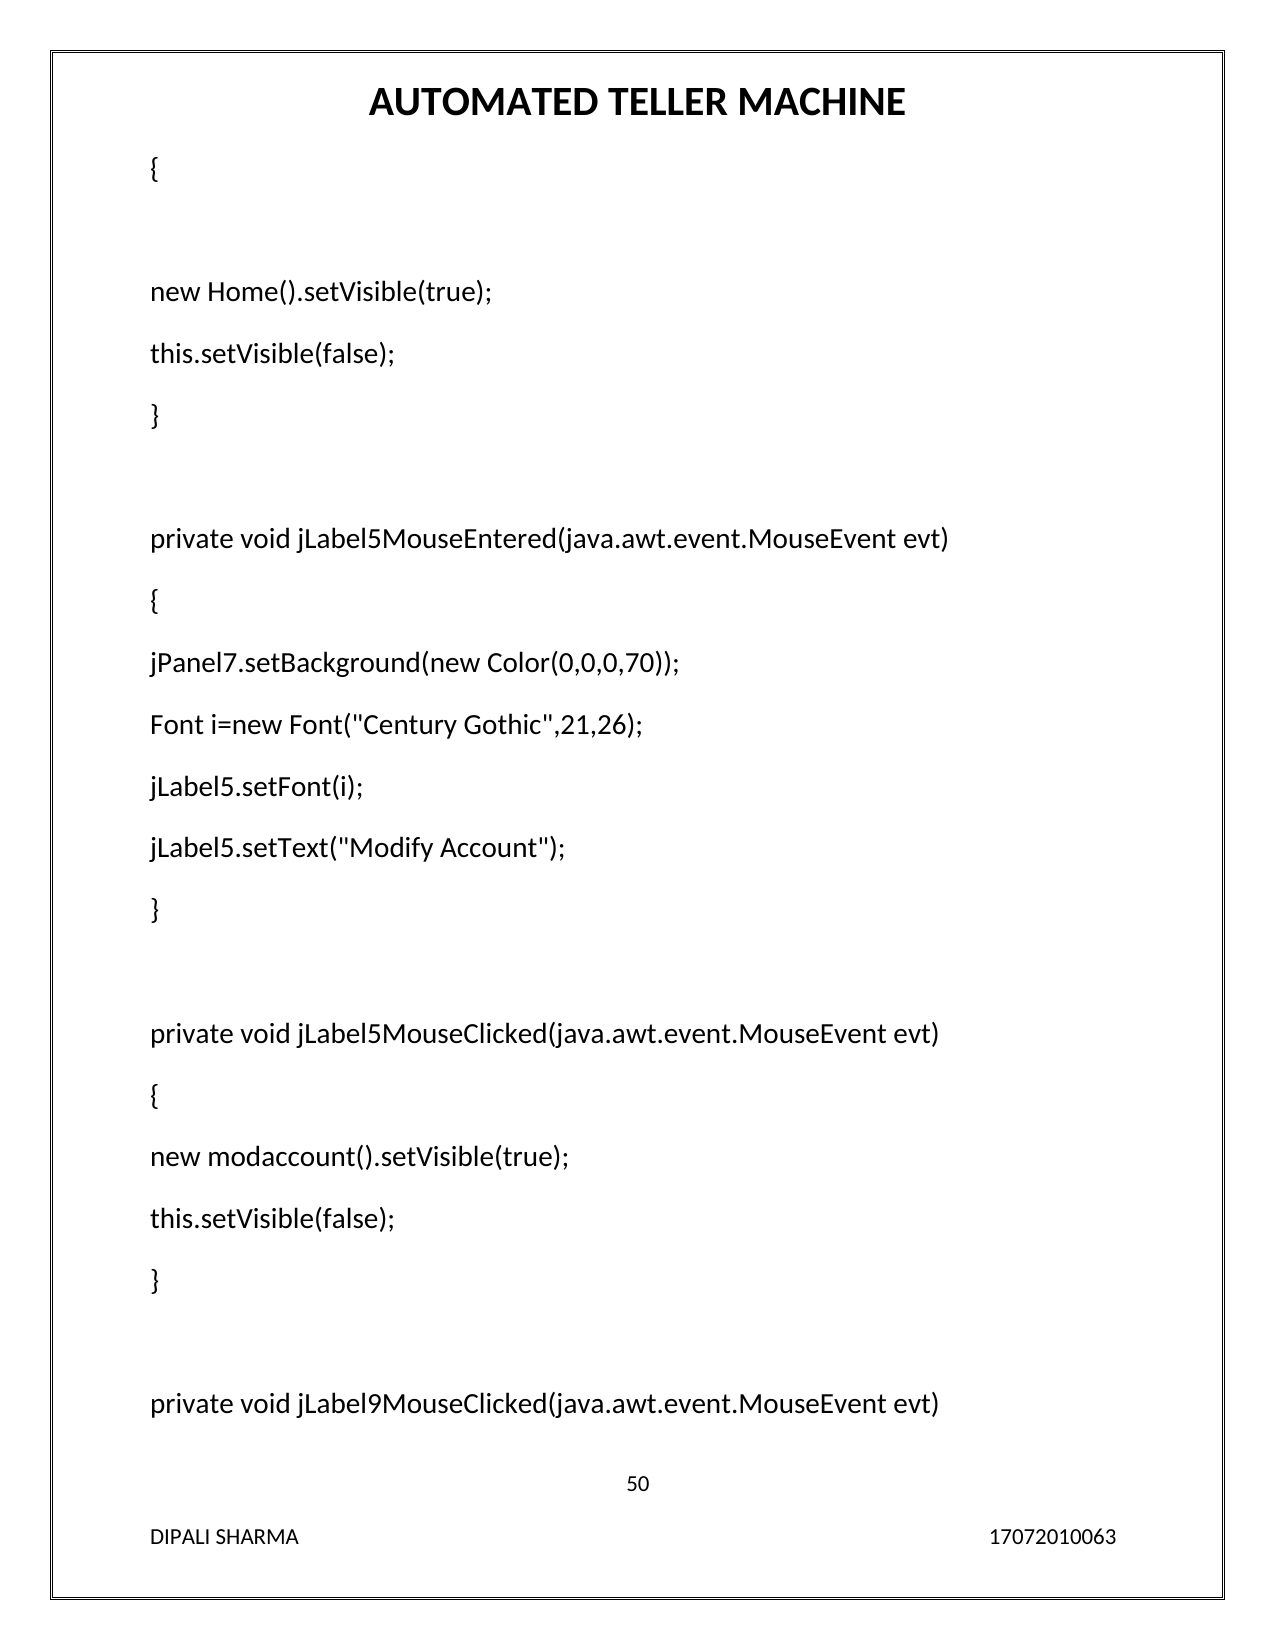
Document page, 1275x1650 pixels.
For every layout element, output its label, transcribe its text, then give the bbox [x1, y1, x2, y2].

text { [150, 150, 1125, 186]
text private void jLabel5MouseClicked(java.awt.event.MouseEvent evt) [150, 1015, 1125, 1050]
text new modaccount().setVisible(true); [150, 1138, 1125, 1174]
text { [150, 582, 1125, 618]
text } [150, 397, 1125, 433]
text this.setVisible(false); [150, 335, 1125, 371]
text private void jLabel9MouseClicked(java.awt.event.MouseEvent evt) [150, 1385, 1125, 1421]
text } [150, 1262, 1125, 1297]
text jPanel7.setBackground(new Color(0,0,0,70)); [150, 644, 1125, 680]
text { [150, 1077, 1125, 1112]
text jLabel5.setText("Modify Account"); [150, 829, 1125, 865]
text jLabel5.setFont(i); [150, 768, 1125, 803]
text } [150, 891, 1125, 927]
text Font i=new Font("Century Gothic",21,26); [150, 706, 1125, 742]
text new Home().setVisible(true); [150, 273, 1125, 309]
text private void jLabel5MouseEntered(java.awt.event.MouseEvent evt) [150, 521, 1125, 556]
text this.setVisible(false); [150, 1200, 1125, 1236]
